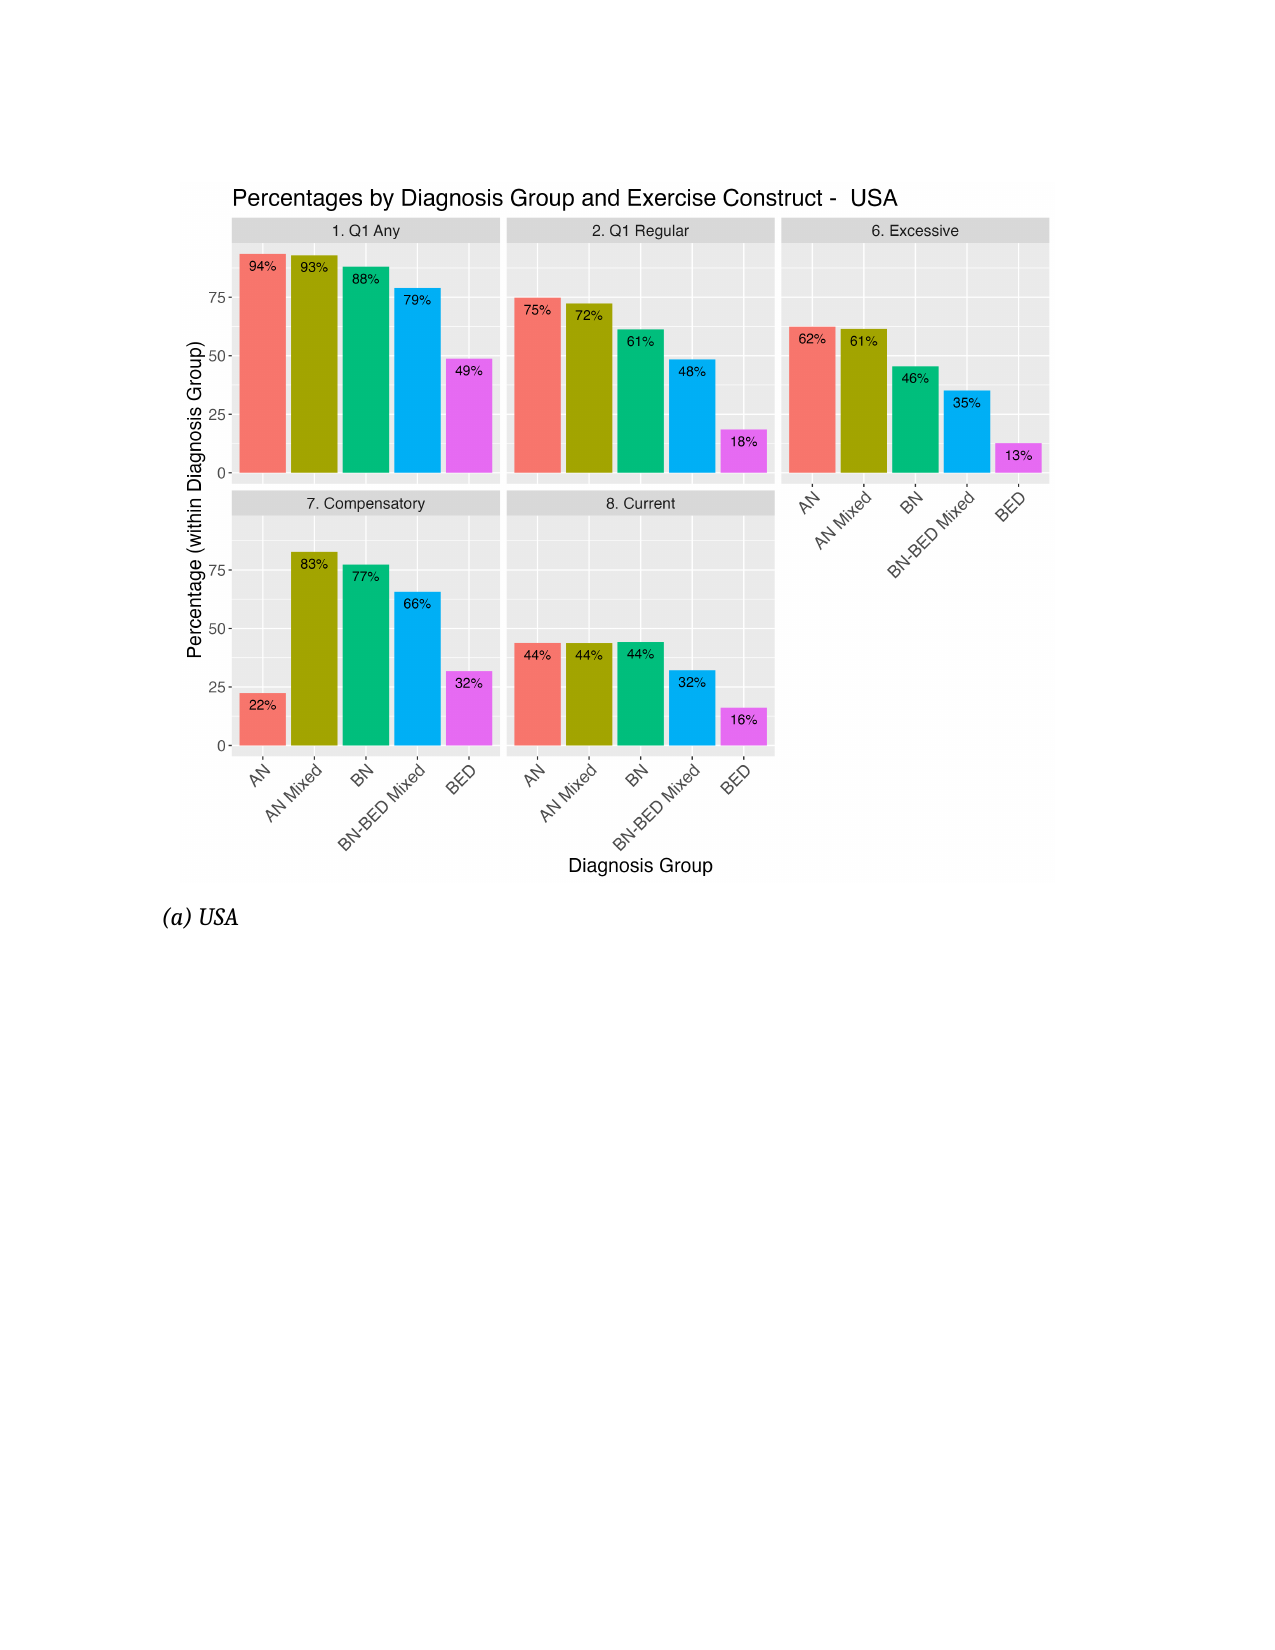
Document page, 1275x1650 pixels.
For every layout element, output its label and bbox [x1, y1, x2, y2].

table_header [139, 179, 1094, 945]
picture [180, 182, 1055, 883]
